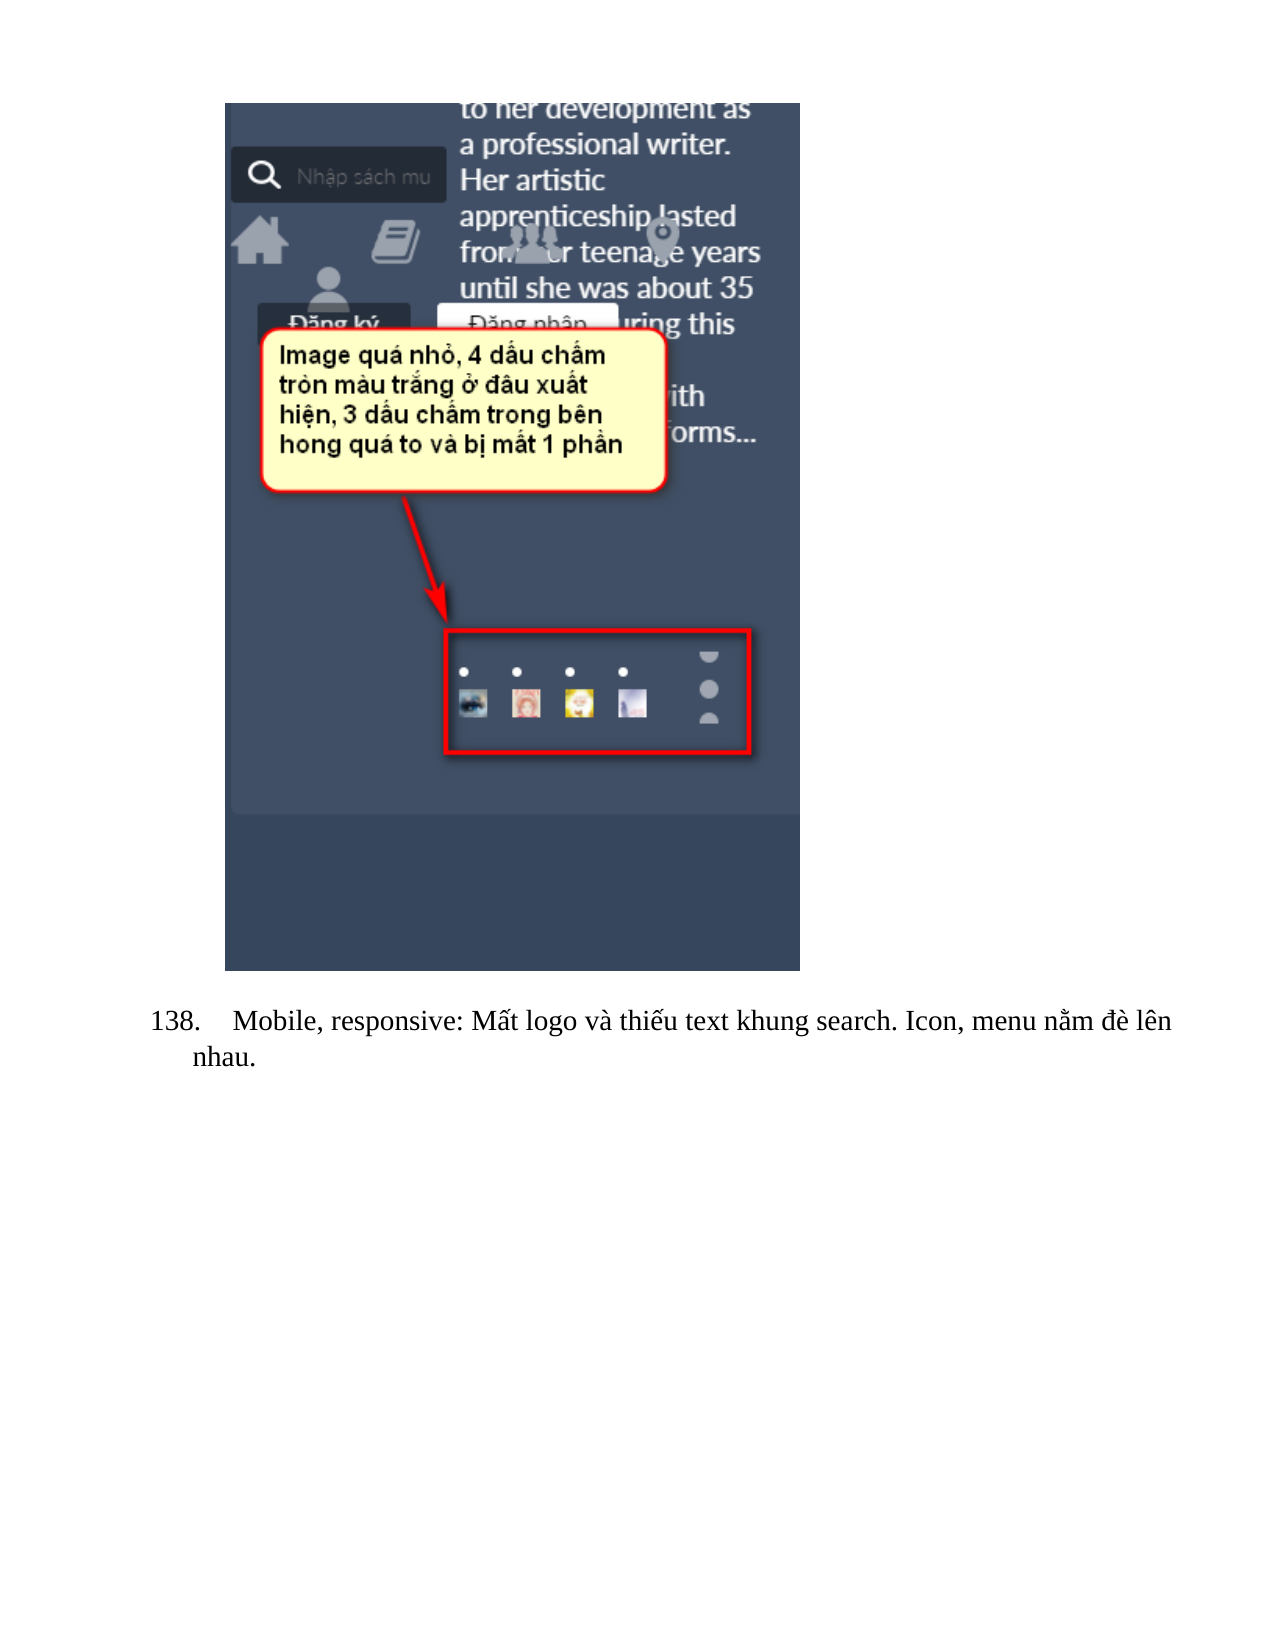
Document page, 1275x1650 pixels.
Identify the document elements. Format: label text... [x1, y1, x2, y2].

picture [225, 103, 800, 971]
list Mobile, responsive: Mất logo và thiếu text khung search. Icon, menu nằm đè lên nhau. [150, 1003, 1196, 1073]
